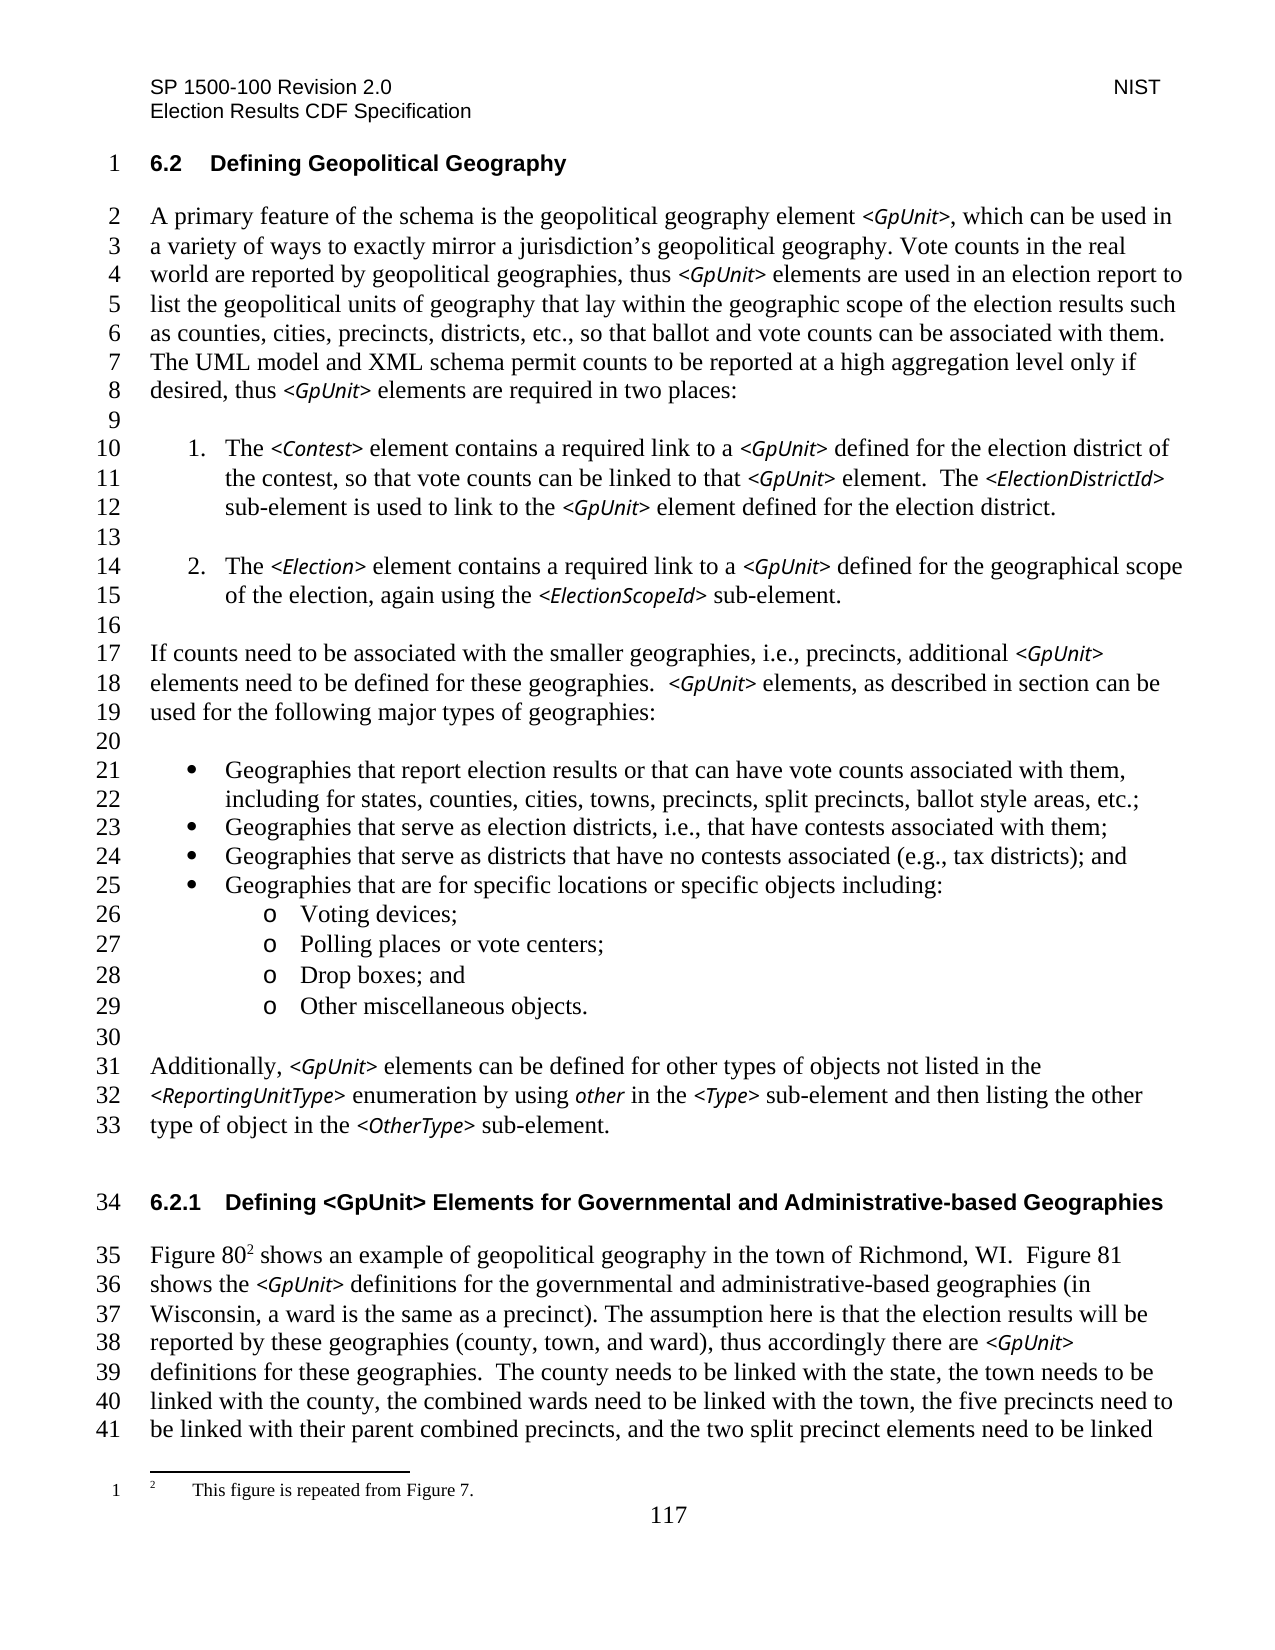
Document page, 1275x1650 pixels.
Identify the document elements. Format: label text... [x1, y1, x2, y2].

list Geographies that serve as districts that have no contests associated (e.g., tax districts); and [187, 841, 1186, 870]
text Additionally, <GpUnit> elements can be defined for other types of objects not listed in the <ReportingUnitType> enumeration by using other in the <Type> sub-element and then listing the other type of object in the <OtherType> sub-element. [150, 1051, 1186, 1139]
list Other miscellaneous objects. [262, 991, 1186, 1022]
list The <Election> element contains a required link to a <GpUnit> defined for the geographical scope of the election, again using the <ElectionScopeId> sub-element. [187, 551, 1186, 610]
list The <Contest> element contains a required link to a <GpUnit> defined for the election district of the contest, so that vote counts can be linked to that <GpUnit> element. The <ElectionDistrictId> sub-element is used to link to the <GpUnit> element defined for the election district. [187, 433, 1186, 522]
text If counts need to be associated with the smaller geographies, i.e., precincts, additional <GpUnit> elements need to be defined for these geographies. <GpUnit> elements, as described in section can be used for the following major types of geographies: [150, 638, 1186, 726]
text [150, 1241, 1186, 1443]
list Geographies that report election results or that can have vote counts associated with them, including for states, counties, cities, towns, precincts, split precincts, ballot style areas, etc.; [187, 755, 1186, 812]
list Drop boxes; and [262, 960, 1186, 991]
text A primary feature of the schema is the geopolitical geography element <GpUnit>, which can be used in a variety of ways to exactly mirror a jurisdiction’s geopolitical geography. Vote counts in the real world are reported by geopolitical geographies, thus <GpUnit> elements are used in an election report to list the geopolitical units of geography that lay within the geographic scope of the election results such as counties, cities, precincts, districts, etc., so that ballot and vote counts can be associated with them. The UML model and XML schema permit counts to be reported at a high aggregation level only if desired, thus <GpUnit> elements are required in two places: [150, 201, 1186, 405]
list Polling places or vote centers; [262, 929, 1186, 960]
subtitle Defining <GpUnit> Elements for Governmental and Administrative-based Geographies [150, 1189, 1186, 1216]
subtitle Defining Geopolitical Geography [150, 150, 1186, 176]
list Voting devices; [262, 899, 1186, 929]
list Geographies that are for specific locations or specific objects including: [187, 870, 1186, 899]
list Geographies that serve as election districts, i.e., that have contests associated with them; [187, 812, 1186, 841]
